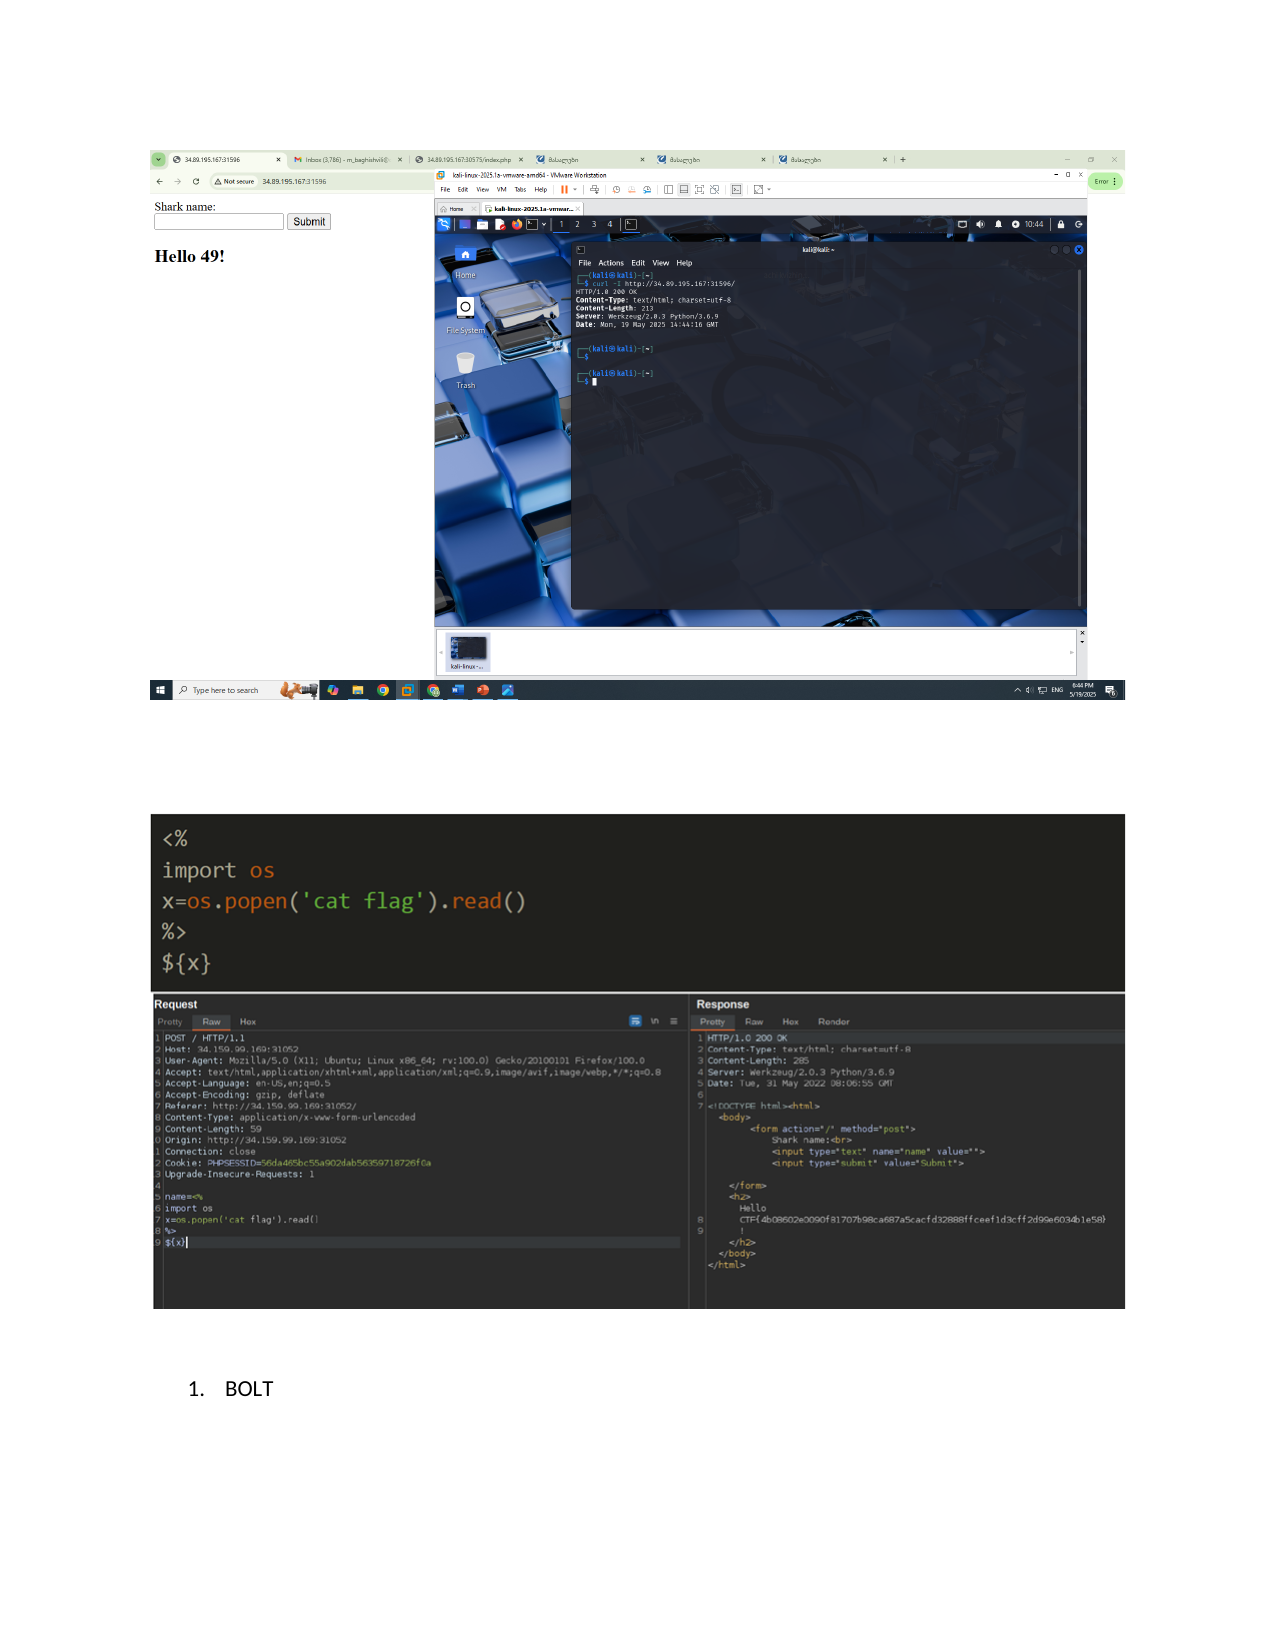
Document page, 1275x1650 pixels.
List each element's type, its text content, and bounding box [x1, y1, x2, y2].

picture [150, 150, 1125, 700]
list BOLT [187, 1374, 1125, 1402]
picture [150, 812, 1125, 1309]
